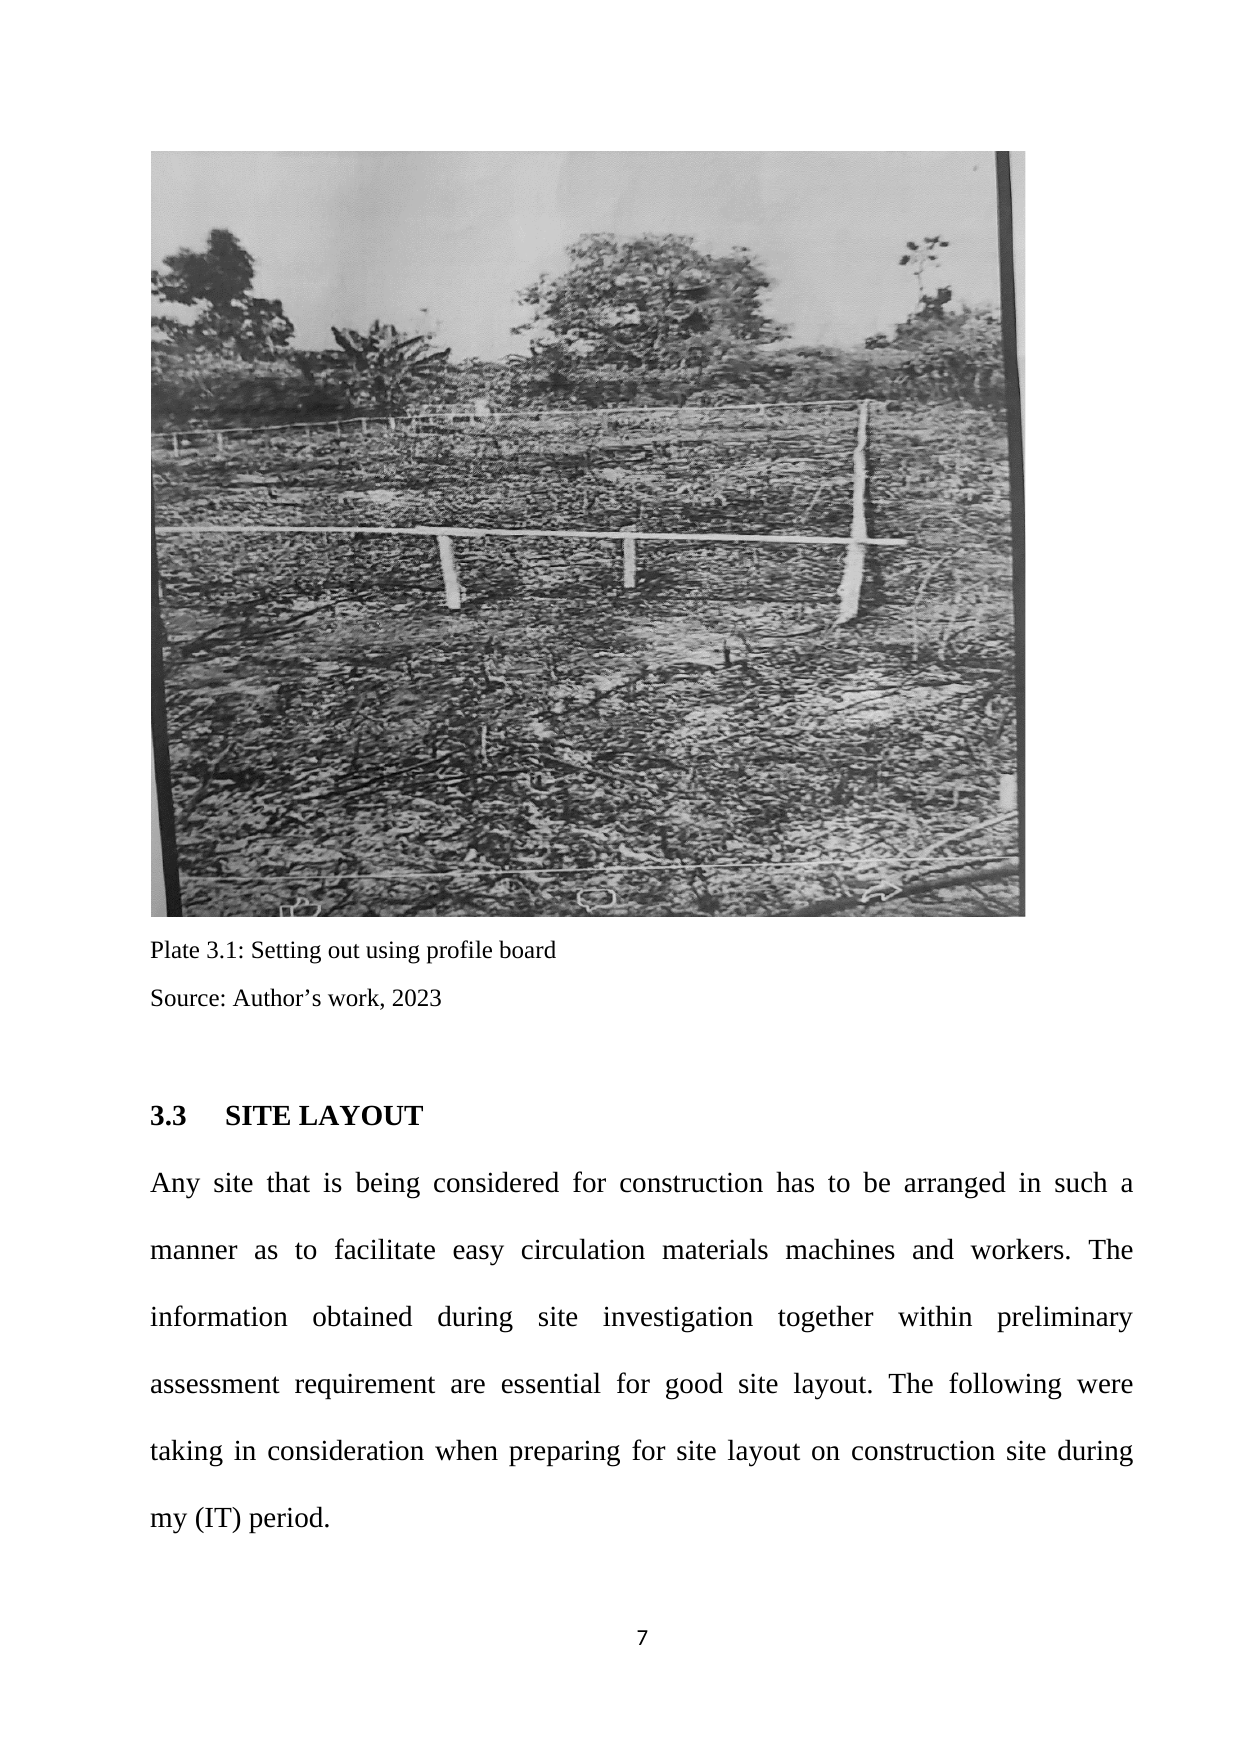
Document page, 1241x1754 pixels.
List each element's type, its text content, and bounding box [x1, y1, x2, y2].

picture [151, 151, 1026, 917]
text Any site that is being considered for construction has to be arranged in such a manner as to facilitate easy circulation materials machines and workers. The information obtained during site investigation together within preliminary assessment requirement are essential for good site layout. The following were taking in consideration when preparing for site layout on construction site during my (IT) period. [150, 1165, 1134, 1534]
text Plate 3.1: Setting out using profile board [150, 935, 1134, 964]
text 3.3 SITE LAYOUT [150, 1098, 1134, 1131]
text Source: Author’s work, 2023 [150, 983, 1134, 1012]
